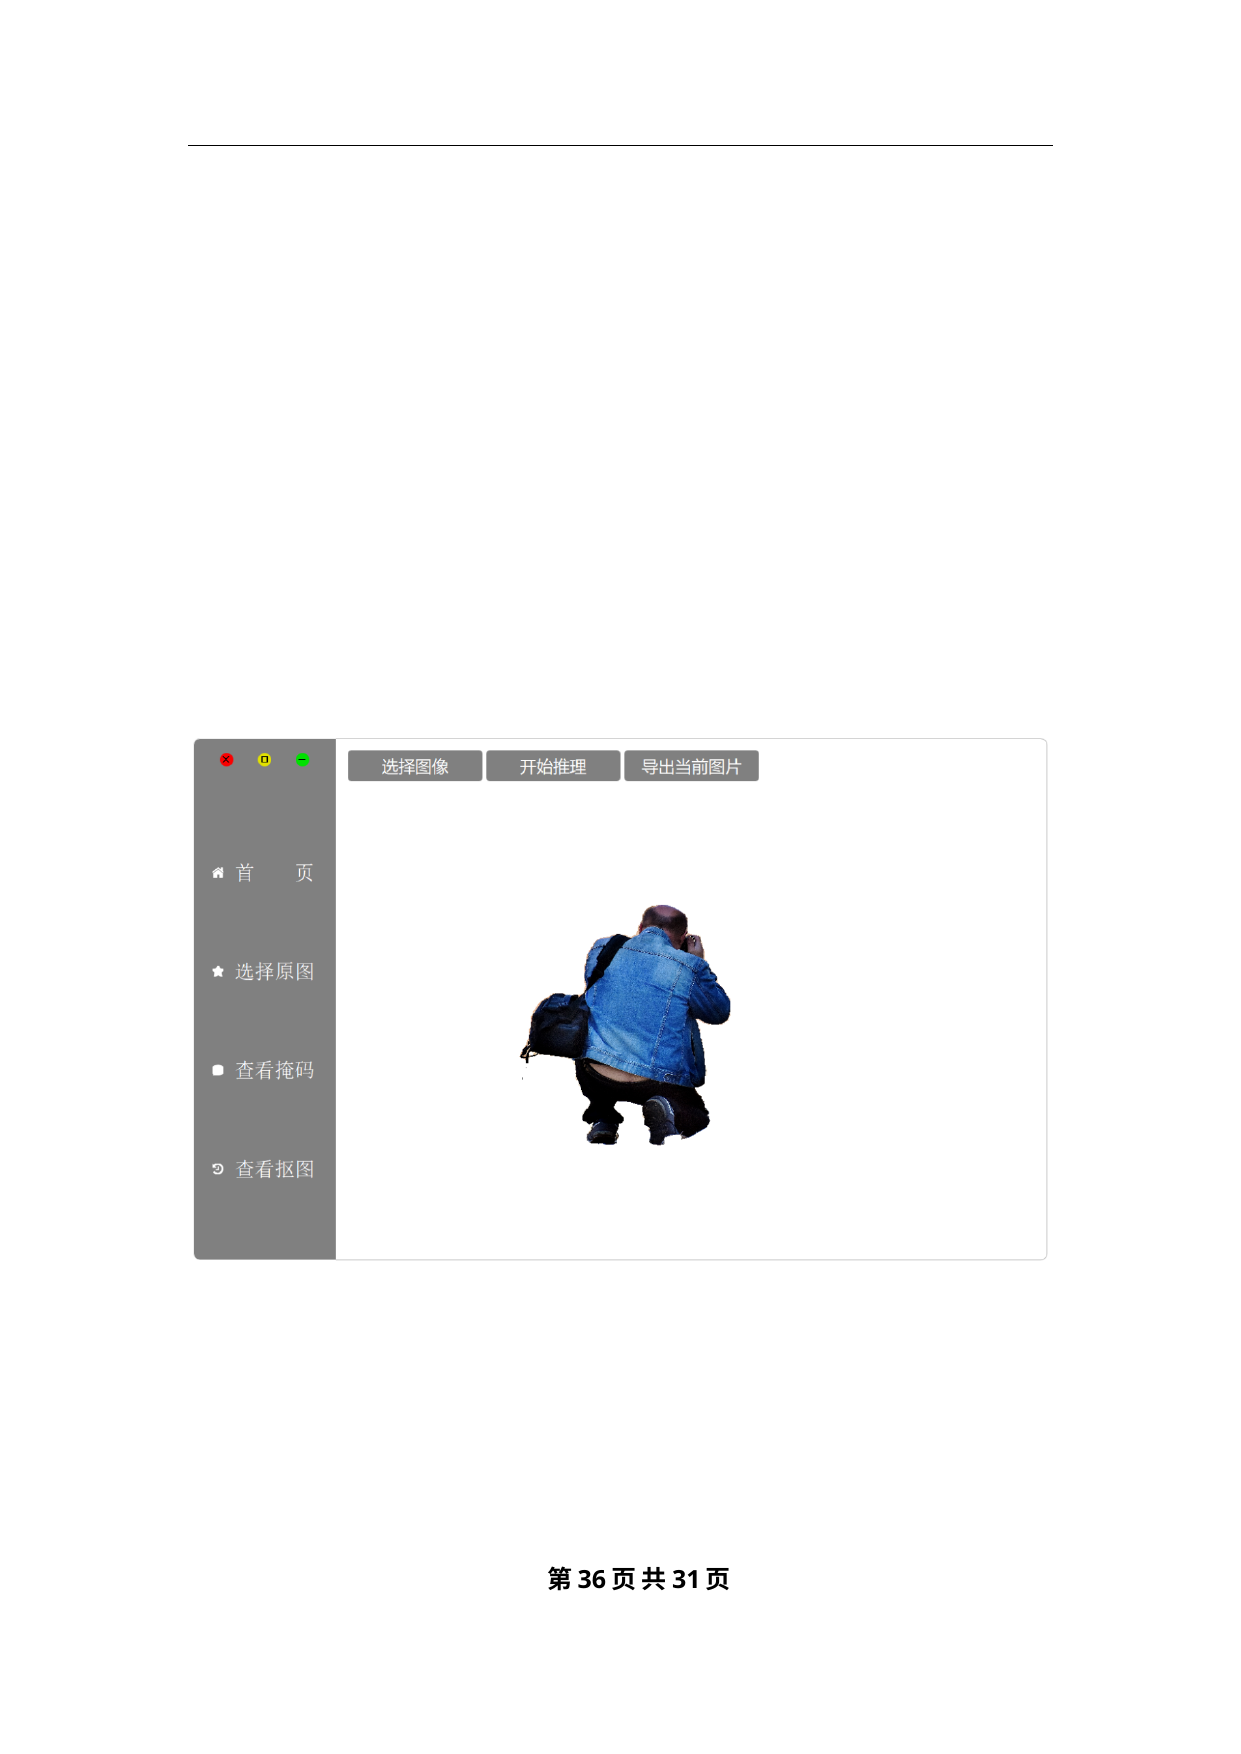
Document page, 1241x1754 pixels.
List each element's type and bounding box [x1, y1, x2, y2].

picture [187, 732, 1053, 1266]
